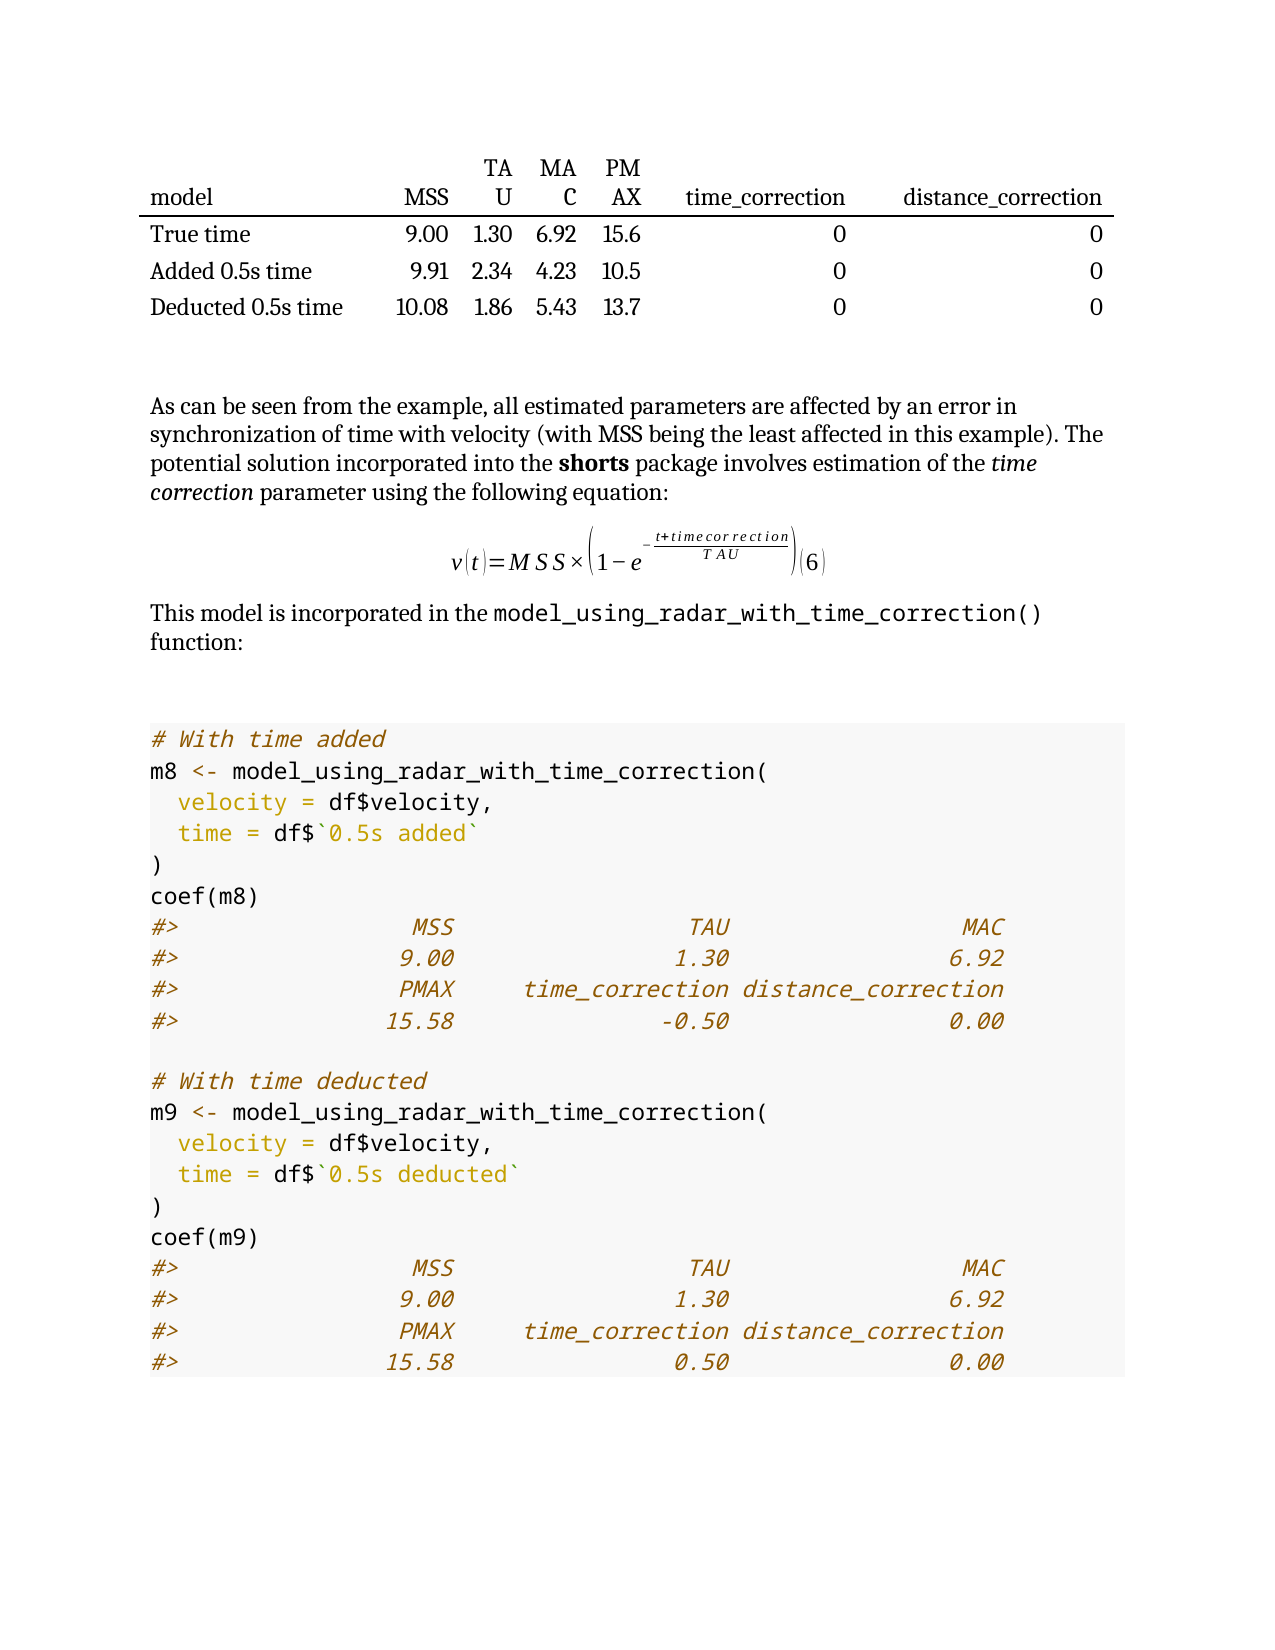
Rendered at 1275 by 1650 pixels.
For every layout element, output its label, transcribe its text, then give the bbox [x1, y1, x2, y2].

table_cell Added 0.5s time [139, 253, 382, 289]
table_header time_correction [652, 150, 857, 215]
table_header model [139, 150, 382, 215]
table_cell 13.7 [588, 289, 652, 325]
table_cell 10.08 [383, 289, 459, 325]
table_cell 9.91 [383, 253, 459, 289]
table_header PMAX [588, 150, 652, 215]
table_cell True time [139, 217, 382, 253]
table_cell 0 [652, 253, 857, 289]
table_cell 9.00 [383, 217, 459, 253]
table_cell 0 [857, 289, 1114, 325]
table_cell 0 [652, 217, 857, 253]
table_cell 0 [857, 253, 1114, 289]
table_cell 15.6 [588, 217, 652, 253]
table_cell 6.92 [524, 217, 588, 253]
table_cell 4.23 [524, 253, 588, 289]
table_cell 1.86 [460, 289, 523, 325]
table_cell 10.5 [588, 253, 652, 289]
table_cell 2.34 [460, 253, 523, 289]
table_header distance_correction [857, 150, 1114, 215]
table_header MAC [524, 150, 588, 215]
table_cell 5.43 [524, 289, 588, 325]
table_cell 0 [857, 217, 1114, 253]
table_cell 1.30 [460, 217, 523, 253]
text # With time added m8 <- model_using_radar_with_time_correction( velocity = df$velocity, time = df$`0.5s added` ) coef(m8) #> MSS TAU MAC #> 9.00 1.30 6.92 #> PMAX time_correction distance_correction #> 15.58 -0.50 0.00 # With time deducted m9 <- model_using_radar_with_time_correction( velocity = df$velocity, time = df$`0.5s deducted` ) coef(m9) #> MSS TAU MAC #> 9.00 1.30 6.92 #> PMAX time_correction distance_correction #> 15.58 0.50 0.00 [150, 723, 1125, 1377]
table_header MSS [383, 150, 459, 215]
text This model is incorporated in the model_using_radar_with_time_correction() function: [150, 597, 1125, 657]
table_cell 0 [652, 289, 857, 325]
table_cell Deducted 0.5s time [139, 289, 382, 325]
table_header TAU [460, 150, 523, 215]
text As can be seen from the example, all estimated parameters are affected by an error in synchronization of time with velocity (with MSS being the least affected in this example). The potential solution incorporated into the shorts package involves estimation of the time correction parameter using the following equation: [150, 392, 1125, 507]
